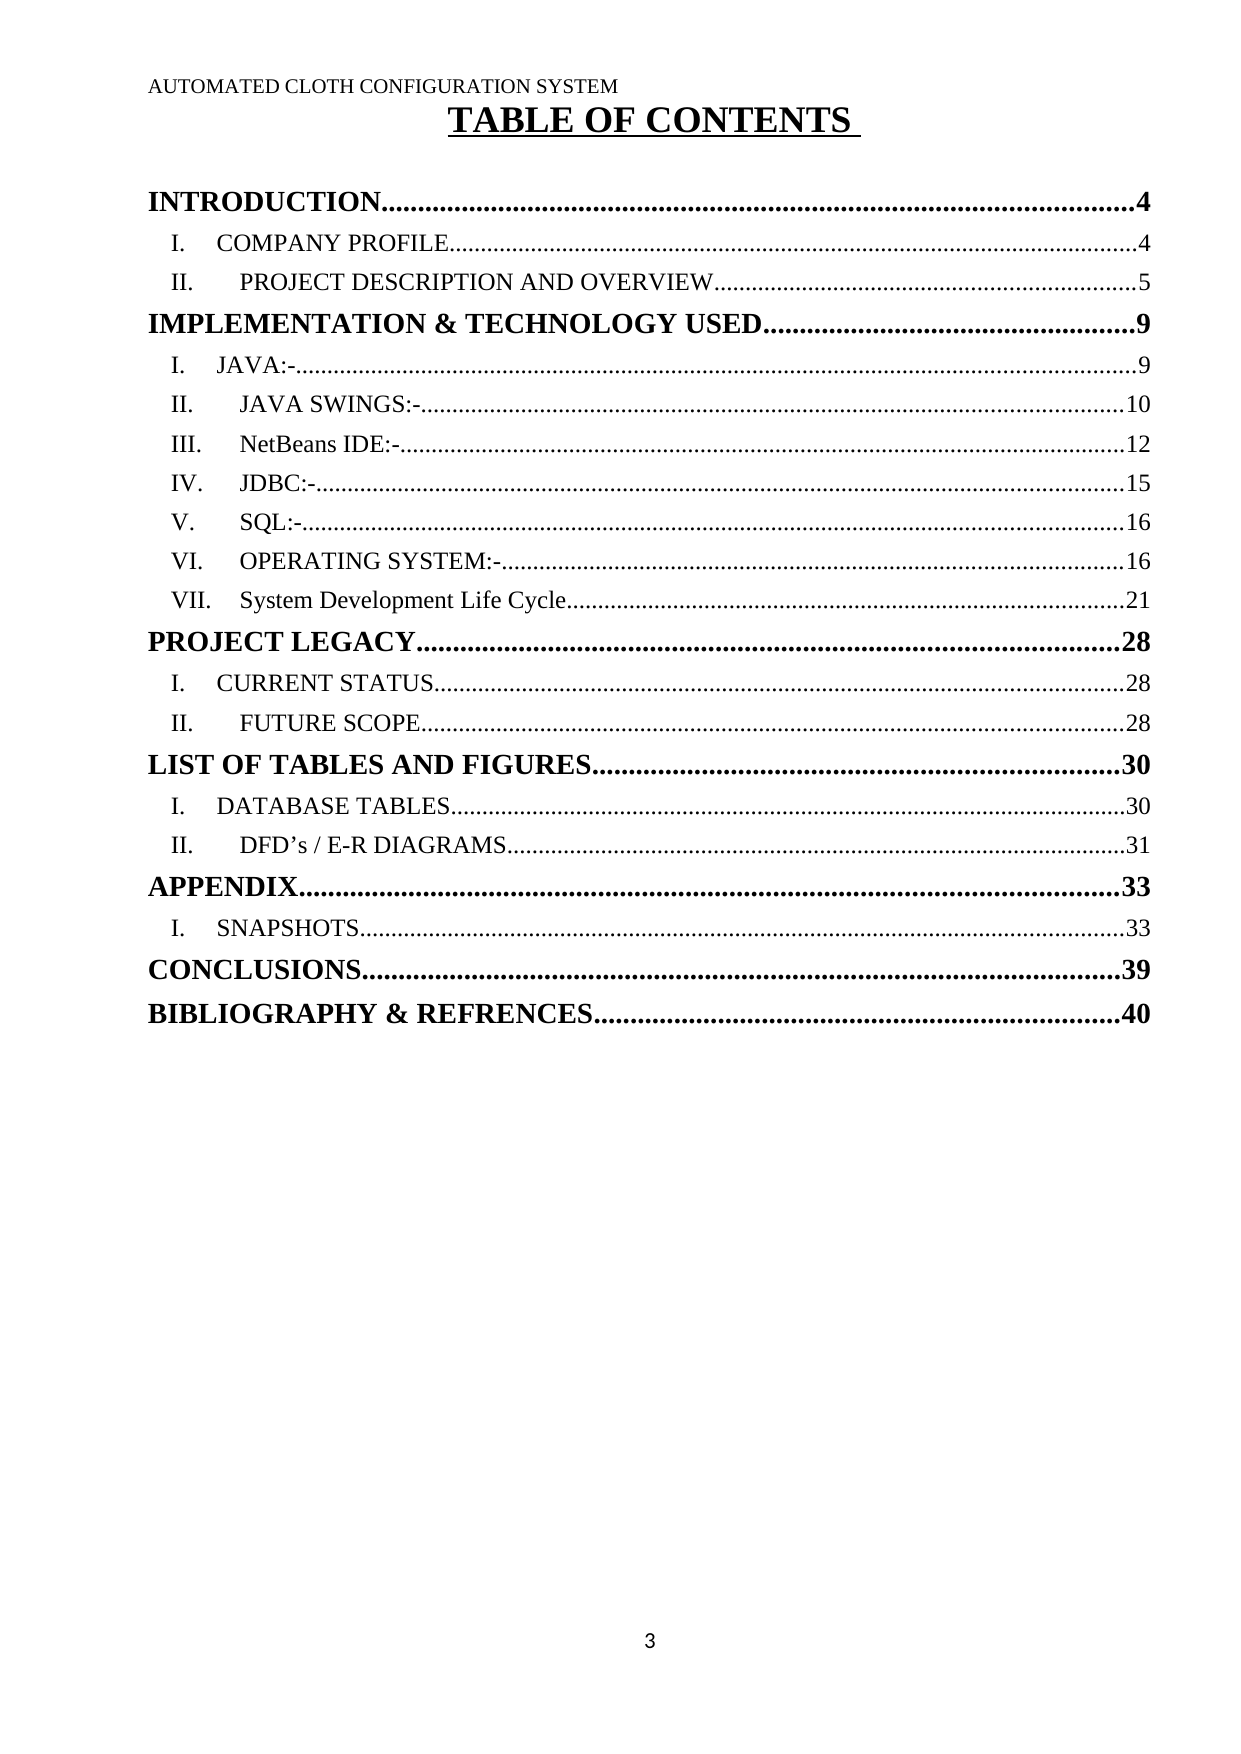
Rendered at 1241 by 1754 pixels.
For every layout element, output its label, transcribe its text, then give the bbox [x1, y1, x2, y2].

text PROJECT LEGACY 28 [148, 624, 1152, 658]
text LIST OF TABLES AND FIGURES 30 [148, 747, 1152, 780]
text I. SNAPSHOTS 33 [171, 913, 1152, 942]
text TABLE OF CONTENTS [148, 98, 1152, 141]
text II. DFD’s / E-R DIAGRAMS 31 [171, 830, 1152, 859]
text IMPLEMENTATION & TECHNOLOGY USED 9 [148, 306, 1152, 340]
text VII. System Development Life Cycle 21 [171, 585, 1152, 614]
text BIBLIOGRAPHY & REFRENCES 40 [148, 996, 1152, 1030]
text III. NetBeans IDE:- 12 [171, 429, 1152, 457]
text II. PROJECT DESCRIPTION AND OVERVIEW 5 [171, 267, 1152, 296]
text VI. OPERATING SYSTEM:- 16 [171, 546, 1152, 575]
text IV. JDBC:- 15 [171, 468, 1152, 497]
text I. COMPANY PROFILE 4 [171, 228, 1152, 257]
text I. CURRENT STATUS 28 [171, 668, 1152, 697]
text INTRODUCTION 4 [148, 184, 1152, 218]
text II. JAVA SWINGS:- 10 [171, 389, 1152, 418]
text APPENDIX 33 [148, 869, 1152, 903]
text I. JAVA:- 9 [171, 350, 1152, 379]
text I. DATABASE TABLES 30 [171, 791, 1152, 819]
text II. FUTURE SCOPE 28 [171, 708, 1152, 736]
text CONCLUSIONS 39 [148, 952, 1152, 986]
text V. SQL:- 16 [171, 507, 1152, 536]
